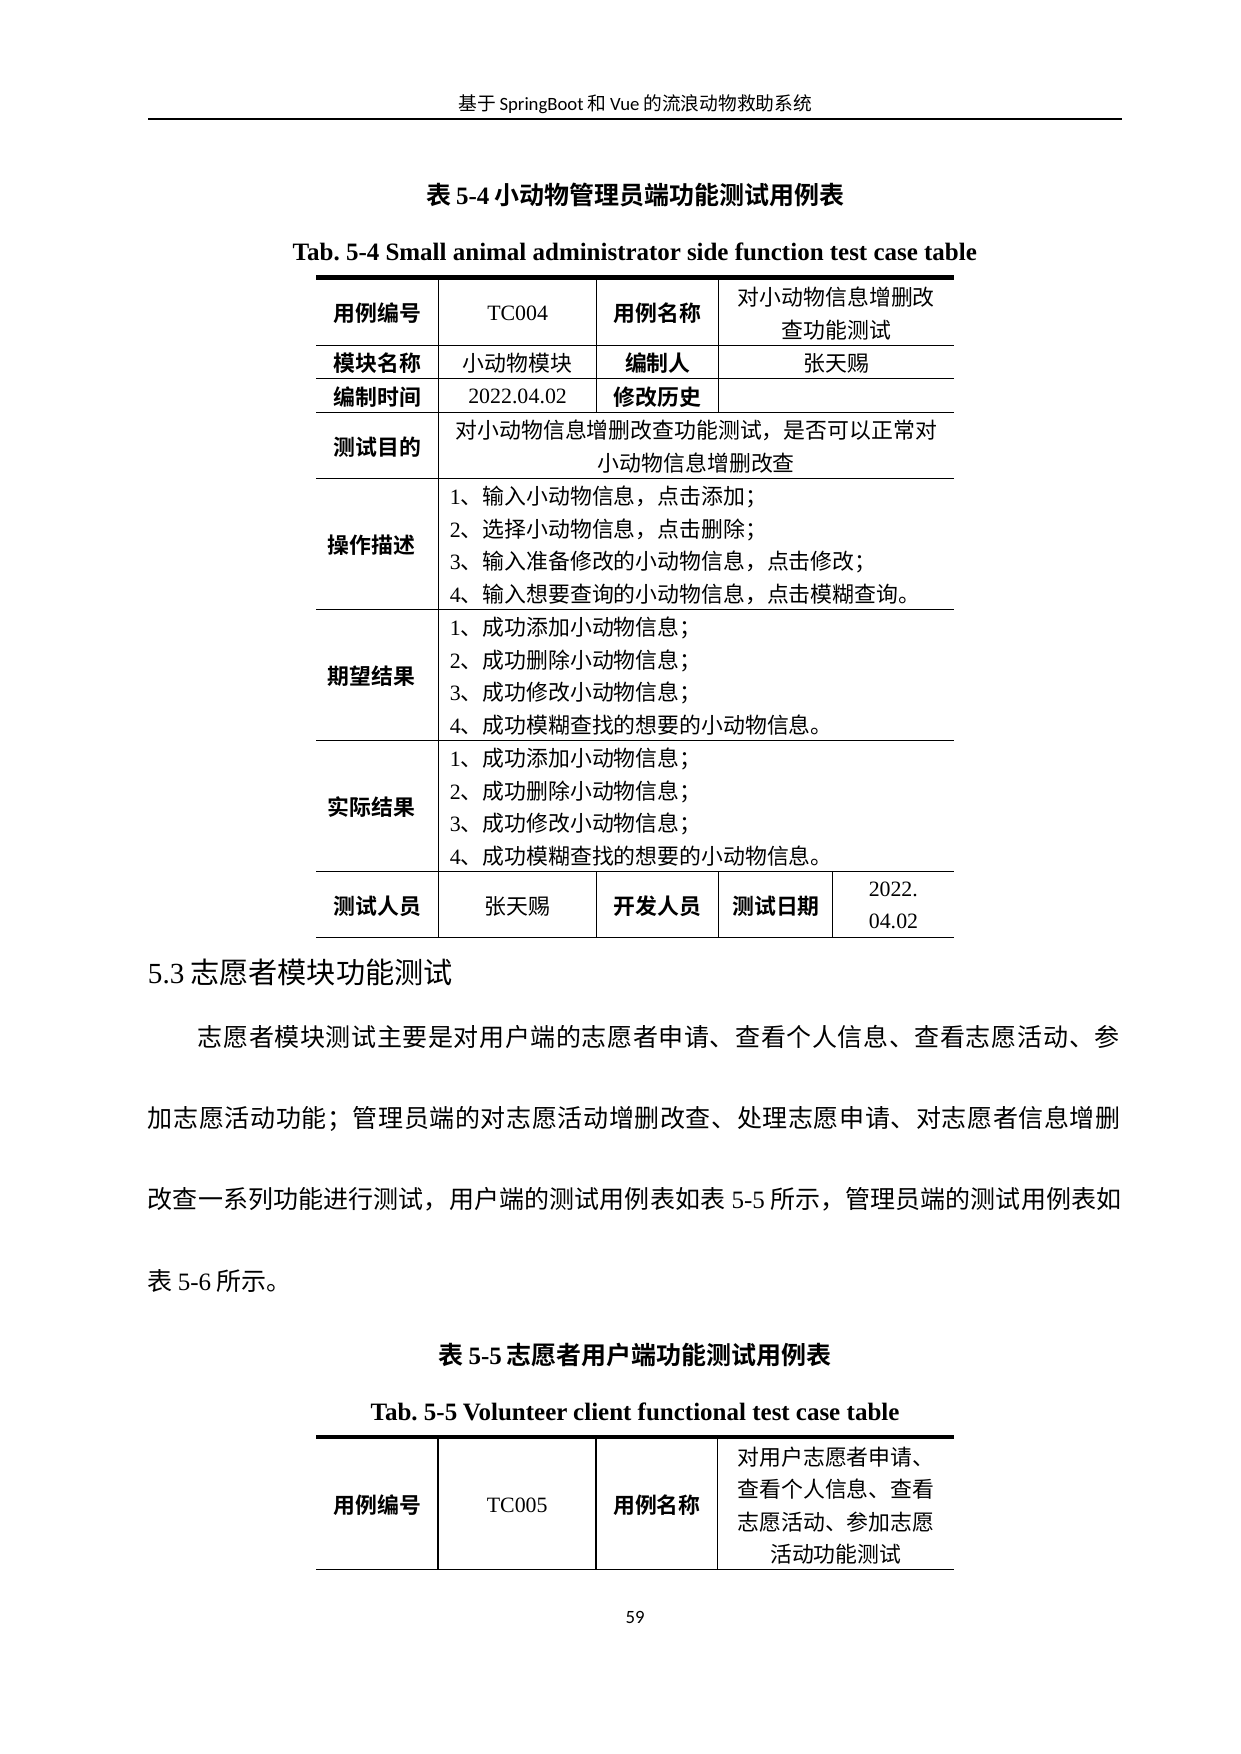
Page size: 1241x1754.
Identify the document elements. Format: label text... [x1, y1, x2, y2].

table_cell 编制时间 [316, 379, 438, 412]
table_cell 开发人员 [597, 872, 718, 937]
table_cell 对小动物信息增删改查功能测试，是否可以正常对小动物信息增删改查 [439, 413, 954, 478]
table_cell 实际结果 [316, 741, 438, 871]
table_cell 模块名称 [316, 346, 438, 378]
table_cell 编制人 [597, 346, 718, 378]
table_header TC005 [439, 1439, 595, 1569]
table_cell 1、输入小动物信息，点击添加； 2、选择小动物信息，点击删除； 3、输入准备修改的小动物信息，点击修改； 4、输入想要查询的小动物信息，点击模糊查询。 [439, 479, 954, 609]
table_cell 2022.04.02 [439, 379, 596, 412]
table_header 用例编号 [316, 1439, 437, 1569]
table_cell 测试目的 [316, 413, 438, 478]
table_header 用例名称 [597, 1439, 717, 1569]
text 表5-4小动物管理员端功能测试用例表 [257, 161, 1013, 226]
table_cell 操作描述 [316, 479, 438, 609]
text 5.3志愿者模块功能测试 [148, 938, 1122, 1003]
table_cell 2022.04.02 [833, 872, 954, 937]
table_header 用例编号 [316, 280, 438, 345]
text 表5-5志愿者用户端功能测试用例表 [257, 1321, 1013, 1386]
table_cell 小动物模块 [439, 346, 596, 378]
table_header 用例名称 [597, 280, 718, 345]
table_header 对用户志愿者申请、查看个人信息、查看志愿活动、参加志愿活动功能测试 [718, 1439, 954, 1569]
table_cell 测试日期 [719, 872, 832, 937]
table_cell [719, 379, 954, 412]
table_cell 测试人员 [316, 872, 438, 937]
table_cell 修改历史 [597, 379, 718, 412]
table_cell 张天赐 [719, 346, 954, 378]
text 志愿者模块测试主要是对用户端的志愿者申请、查看个人信息、查看志愿活动、参加志愿活动功能；管理员端的对志愿活动增删改查、处理志愿申请、对志愿者信息增删改查一系列功能进行测试，用户端的测试用例表如表5-5所示，管理员端的测试用例表如表5-6所示。 [148, 1003, 1122, 1312]
table_cell 期望结果 [316, 610, 438, 740]
table_cell 张天赐 [439, 872, 596, 937]
table_header 对小动物信息增删改查功能测试 [719, 280, 954, 345]
table_header TC004 [439, 280, 596, 345]
table_cell 1、成功添加小动物信息； 2、成功删除小动物信息； 3、成功修改小动物信息； 4、成功模糊查找的想要的小动物信息。 [439, 741, 954, 871]
text Tab. 5-4 Small animal administrator side function test case table [257, 235, 1013, 268]
text Tab. 5-5 Volunteer client functional test case table [257, 1395, 1013, 1427]
table_cell 1、成功添加小动物信息； 2、成功删除小动物信息； 3、成功修改小动物信息； 4、成功模糊查找的想要的小动物信息。 [439, 610, 954, 740]
